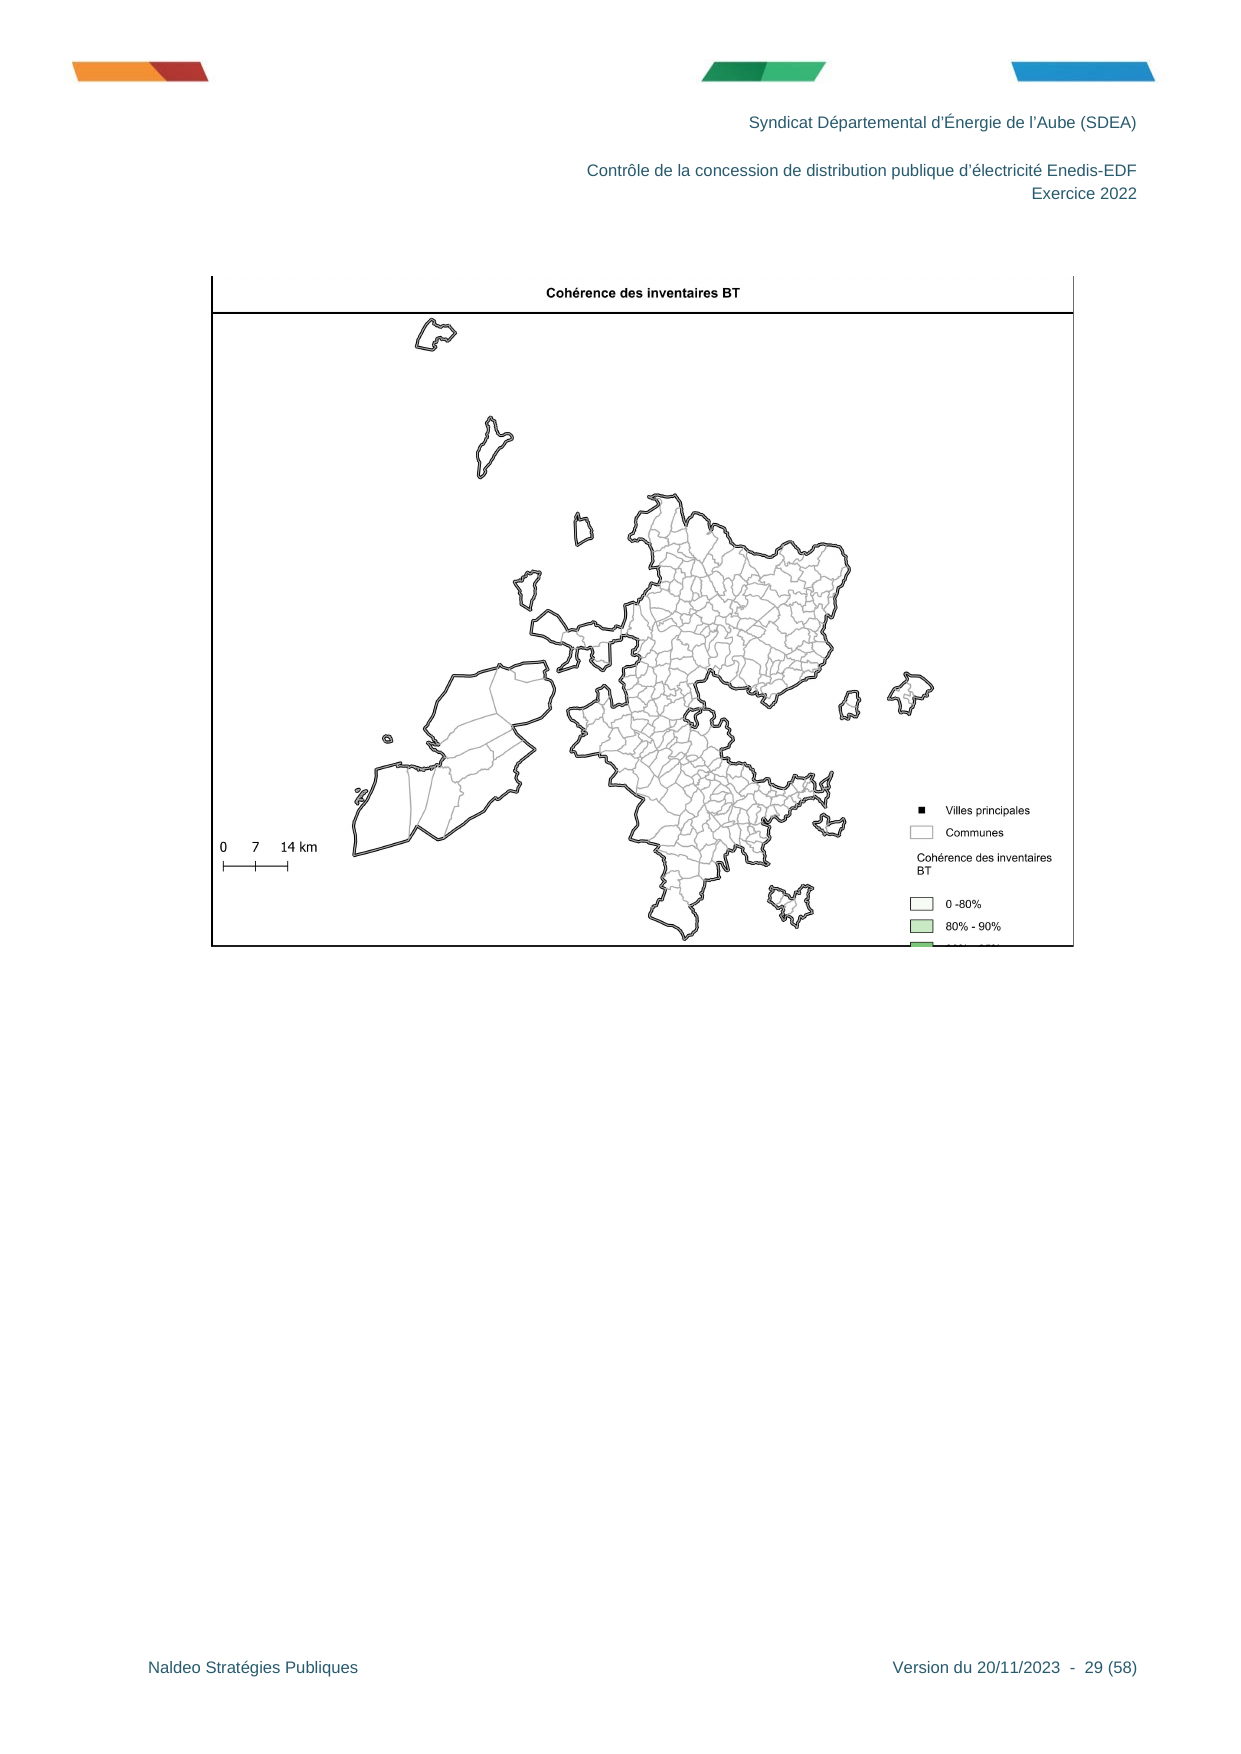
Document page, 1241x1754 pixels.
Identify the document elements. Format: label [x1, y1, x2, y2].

picture [16, 59, 1241, 84]
picture [211, 276, 1074, 947]
